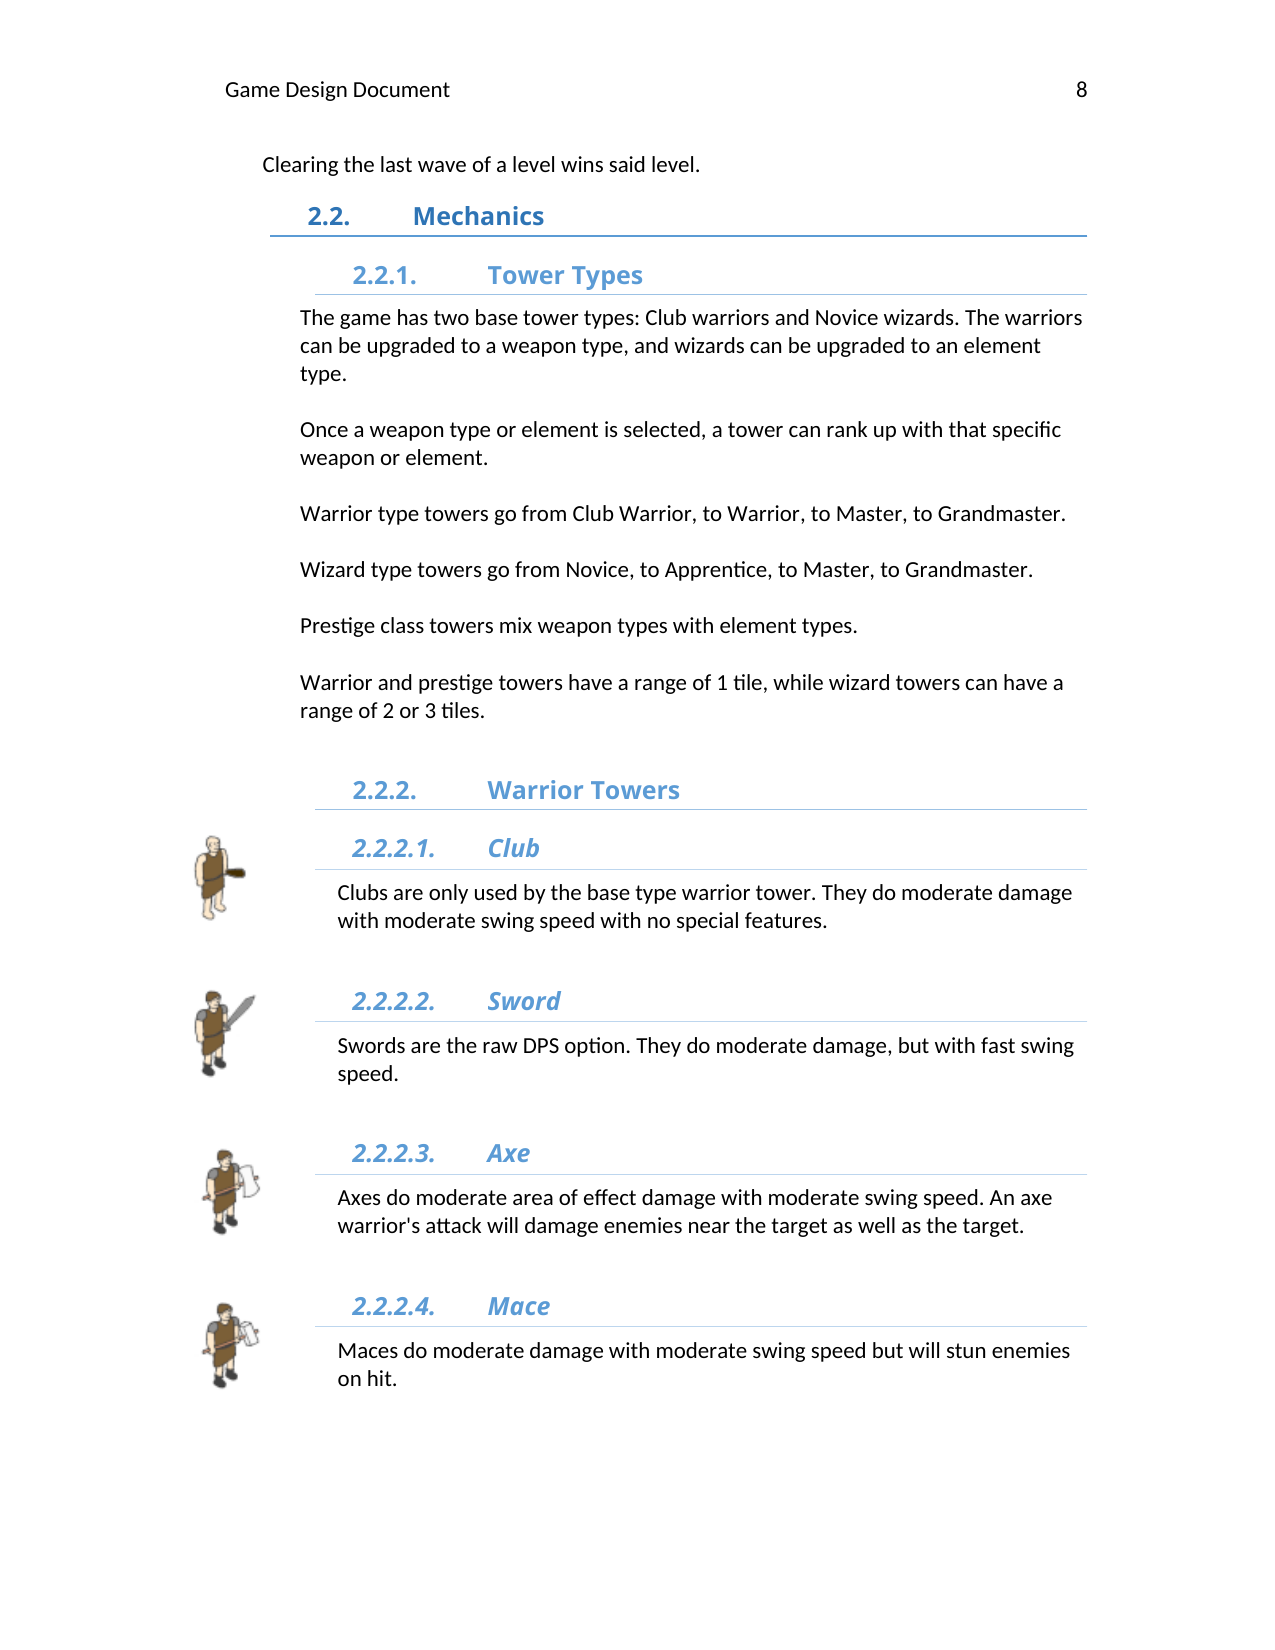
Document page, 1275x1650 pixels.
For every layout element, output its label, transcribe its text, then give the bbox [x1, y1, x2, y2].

text Axes do moderate area of effect damage with moderate swing speed. An axe warrior's attack will damage enemies near the target as well as the target. [337, 1183, 1087, 1239]
text Prestige class towers mix weapon types with element types. [262, 612, 1087, 640]
subtitle Tower Types [315, 258, 1087, 294]
picture [181, 1132, 276, 1259]
subtitle Sword [315, 983, 1087, 1021]
subtitle Mace [315, 1288, 1087, 1326]
subtitle Mechanics [270, 199, 1087, 235]
text Warrior and prestige towers have a range of 1 tile, while wizard towers can have a range of 2 or 3 tiles. [300, 668, 1087, 724]
text Wizard type towers go from Novice, to Apprentice, to Master, to Grandmaster. [262, 556, 1087, 584]
picture [184, 1290, 275, 1405]
text The game has two base tower types: Club warriors and Novice wizards. The warriors can be upgraded to a weapon type, and wizards can be upgraded to an element type. [300, 303, 1087, 387]
text Warrior type towers go from Club Warrior, to Warrior, to Master, to Grandmaster. [262, 499, 1087, 528]
subtitle Club [315, 831, 1087, 869]
subtitle Warrior Towers [315, 773, 1087, 809]
picture [173, 973, 272, 1095]
text Maces do moderate damage with moderate swing speed but will stun enemies on hit. [337, 1336, 1087, 1392]
text Swords are the raw DPS option. They do moderate damage, but with fast swing speed. [337, 1031, 1087, 1087]
text Clearing the last wave of a level wins said level. [187, 150, 1087, 178]
text Clubs are only used by the base type warrior tower. They do moderate damage with moderate swing speed with no special features. [337, 878, 1087, 934]
text Once a weapon type or element is selected, a tower can rank up with that specific weapon or element. [300, 416, 1087, 472]
picture [173, 825, 260, 935]
subtitle Axe [315, 1136, 1087, 1174]
